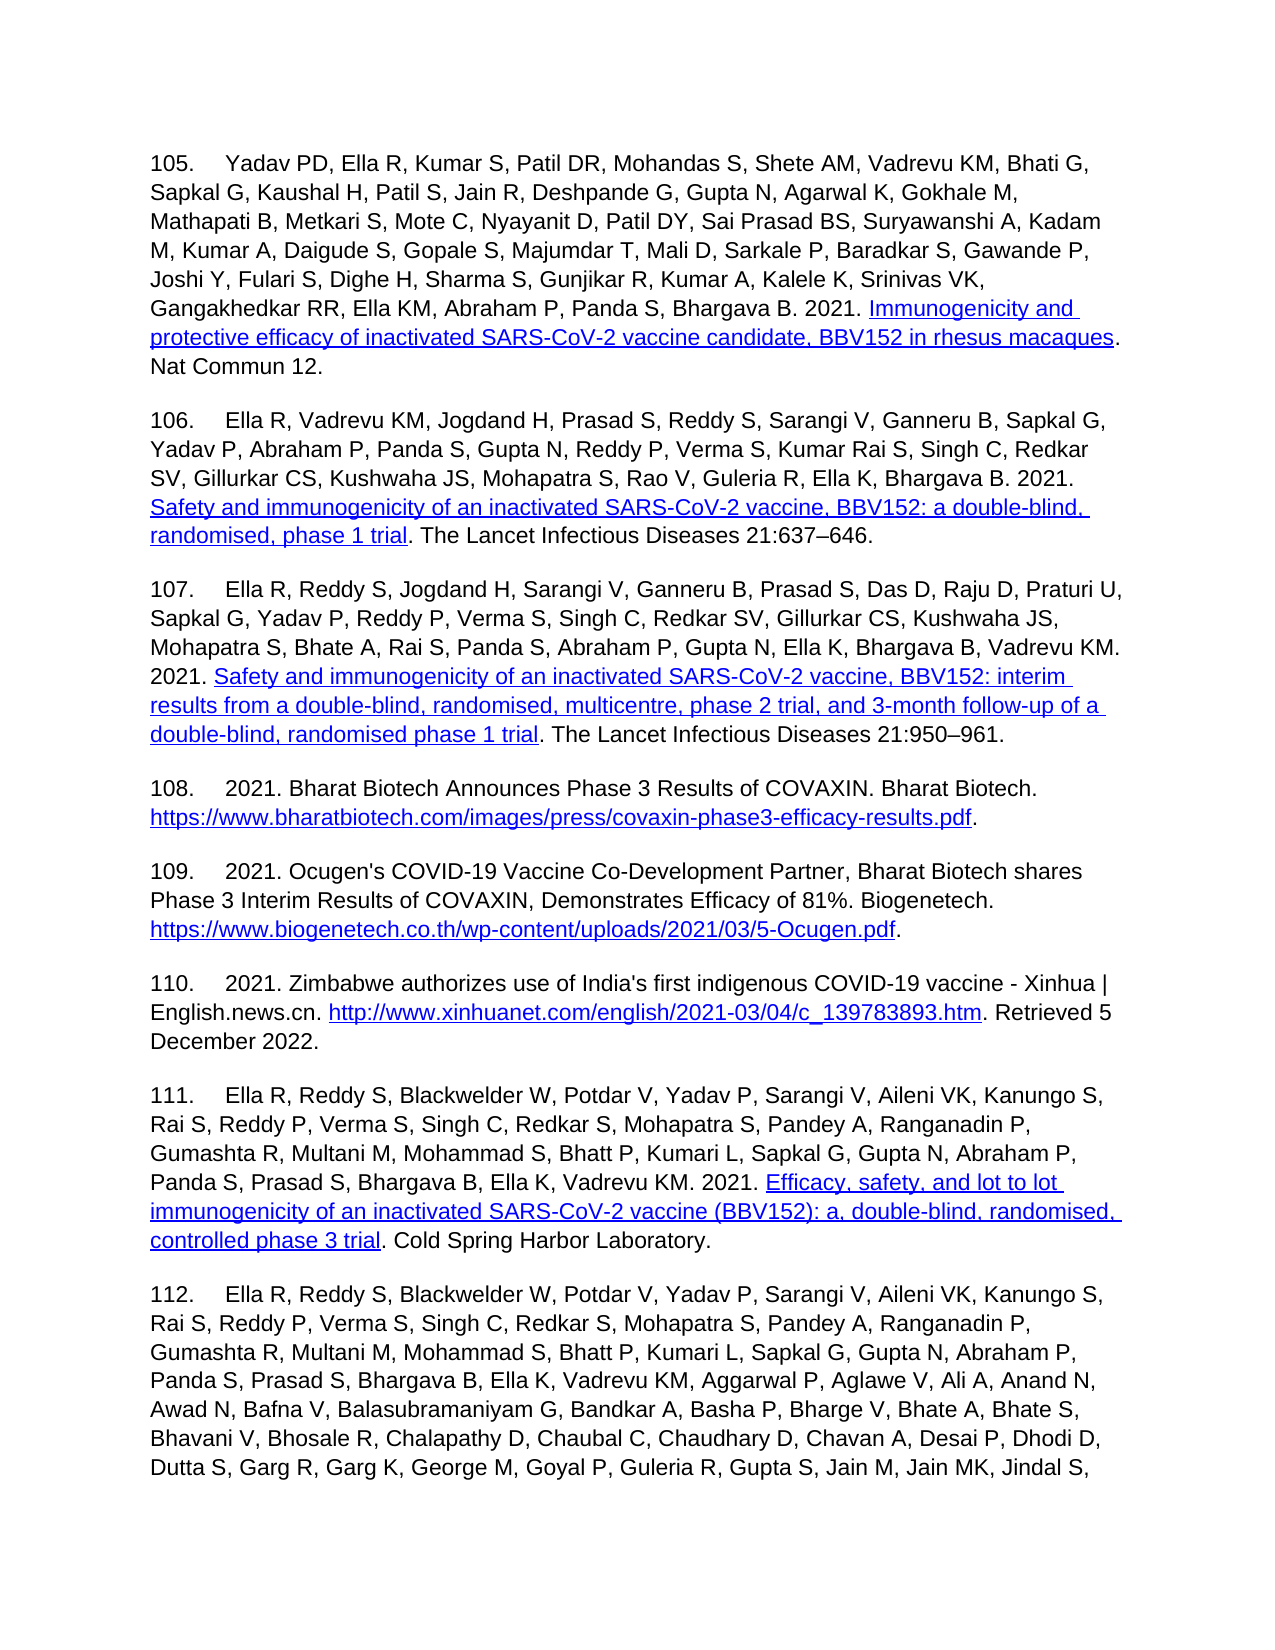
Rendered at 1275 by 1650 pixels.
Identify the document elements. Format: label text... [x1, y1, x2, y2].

text 106. Ella R, Vadrevu KM, Jogdand H, Prasad S, Reddy S, Sarangi V, Ganneru B, Sapkal G, Yadav P, Abraham P, Panda S, Gupta N, Reddy P, Verma S, Kumar Rai S, Singh C, Redkar SV, Gillurkar CS, Kushwaha JS, Mohapatra S, Rao V, Guleria R, Ella K, Bhargava B. 2021. Safety and immunogenicity of an inactivated SARS-CoV-2 vaccine, BBV152: a double-blind, randomised, phase 1 trial. The Lancet Infectious Diseases 21:637–646. [150, 407, 1125, 549]
text 107. Ella R, Reddy S, Jogdand H, Sarangi V, Ganneru B, Prasad S, Das D, Raju D, Praturi U, Sapkal G, Yadav P, Reddy P, Verma S, Singh C, Redkar SV, Gillurkar CS, Kushwaha JS, Mohapatra S, Bhate A, Rai S, Panda S, Abraham P, Gupta N, Ella K, Bhargava B, Vadrevu KM. 2021. Safety and immunogenicity of an inactivated SARS-CoV-2 vaccine, BBV152: interim results from a double-blind, randomised, multicentre, phase 2 trial, and 3-month follow-up of a double-blind, randomised phase 1 trial. The Lancet Infectious Diseases 21:950–961. [150, 576, 1125, 748]
text 105. Yadav PD, Ella R, Kumar S, Patil DR, Mohandas S, Shete AM, Vadrevu KM, Bhati G, Sapkal G, Kaushal H, Patil S, Jain R, Deshpande G, Gupta N, Agarwal K, Gokhale M, Mathapati B, Metkari S, Mote C, Nyayanit D, Patil DY, Sai Prasad BS, Suryawanshi A, Kadam M, Kumar A, Daigude S, Gopale S, Majumdar T, Mali D, Sarkale P, Baradkar S, Gawande P, Joshi Y, Fulari S, Dighe H, Sharma S, Gunjikar R, Kumar A, Kalele K, Srinivas VK, Gangakhedkar RR, Ella KM, Abraham P, Panda S, Bhargava B. 2021. Immunogenicity and protective efficacy of inactivated SARS-CoV-2 vaccine candidate, BBV152 in rhesus macaques. Nat Commun 12. [150, 150, 1125, 379]
text 108. 2021. Bharat Biotech Announces Phase 3 Results of COVAXIN. Bharat Biotech. https://www.bharatbiotech.com/images/press/covaxin-phase3-efficacy-results.pdf. [150, 775, 1125, 831]
text 110. 2021. Zimbabwe authorizes use of India's first indigenous COVID-19 vaccine - Xinhua | English.news.cn. http://www.xinhuanet.com/english/2021-03/04/c_139783893.htm. Retrieved 5 December 2022. [150, 970, 1125, 1054]
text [150, 1281, 1125, 1481]
text 109. 2021. Ocugen's COVID-19 Vaccine Co-Development Partner, Bharat Biotech shares Phase 3 Interim Results of COVAXIN, Demonstrates Efficacy of 81%. Biogenetech. https://www.biogenetech.co.th/wp-content/uploads/2021/03/5-Ocugen.pdf. [150, 858, 1125, 942]
text 111. Ella R, Reddy S, Blackwelder W, Potdar V, Yadav P, Sarangi V, Aileni VK, Kanungo S, Rai S, Reddy P, Verma S, Singh C, Redkar S, Mohapatra S, Pandey A, Ranganadin P, Gumashta R, Multani M, Mohammad S, Bhatt P, Kumari L, Sapkal G, Gupta N, Abraham P, Panda S, Prasad S, Bhargava B, Ella K, Vadrevu KM. 2021. Efficacy, safety, and lot to lot immunogenicity of an inactivated SARS-CoV-2 vaccine (BBV152): a, double-blind, randomised, controlled phase 3 trial. Cold Spring Harbor Laboratory. [150, 1082, 1125, 1253]
